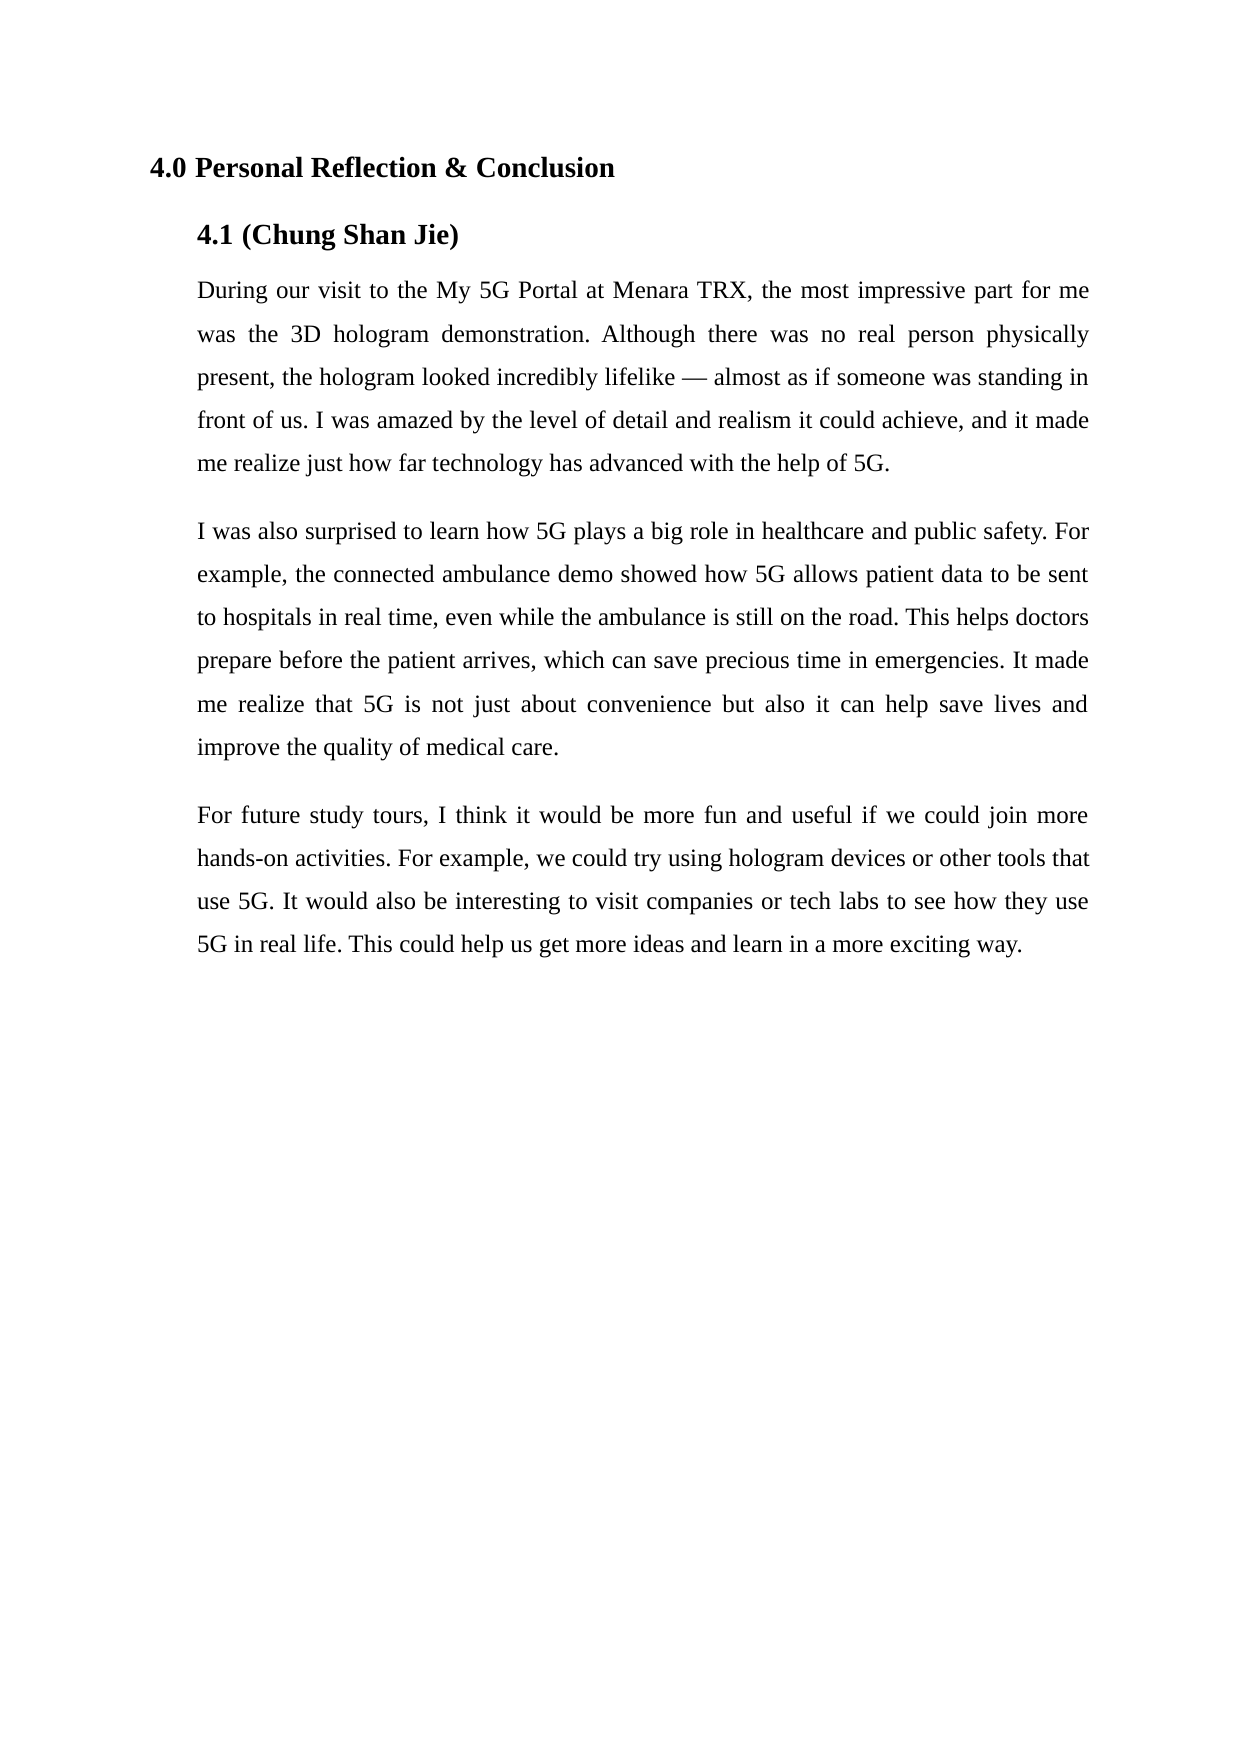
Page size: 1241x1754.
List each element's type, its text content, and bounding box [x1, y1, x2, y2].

text For future study tours, I think it would be more fun and useful if we could join more hands-on activities. For example, we could try using hologram devices or other tools that use 5G. It would also be interesting to visit companies or tech labs to see how they use 5G in real life. This could help us get more ideas and learn in a more exciting way. [197, 800, 1090, 958]
subtitle Personal Reflection & Conclusion [150, 150, 1090, 183]
subtitle (Chung Shan Jie) [197, 217, 1090, 251]
text During our visit to the My 5G Portal at Menara TRX, the most impressive part for me was the 3D hologram demonstration. Although there was no real person physically present, the hologram looked incredibly lifelike — almost as if someone was standing in front of us. I was amazed by the level of detail and realism it could achieve, and it made me realize just how far technology has advanced with the help of 5G. [197, 276, 1090, 477]
text I was also surprised to learn how 5G plays a big role in healthcare and public safety. For example, the connected ambulance demo showed how 5G allows patient data to be sent to hospitals in real time, even while the ambulance is still on the road. This helps doctors prepare before the patient arrives, which can save precious time in emergencies. It made me realize that 5G is not just about convenience but also it can help save lives and improve the quality of medical care. [197, 516, 1090, 761]
